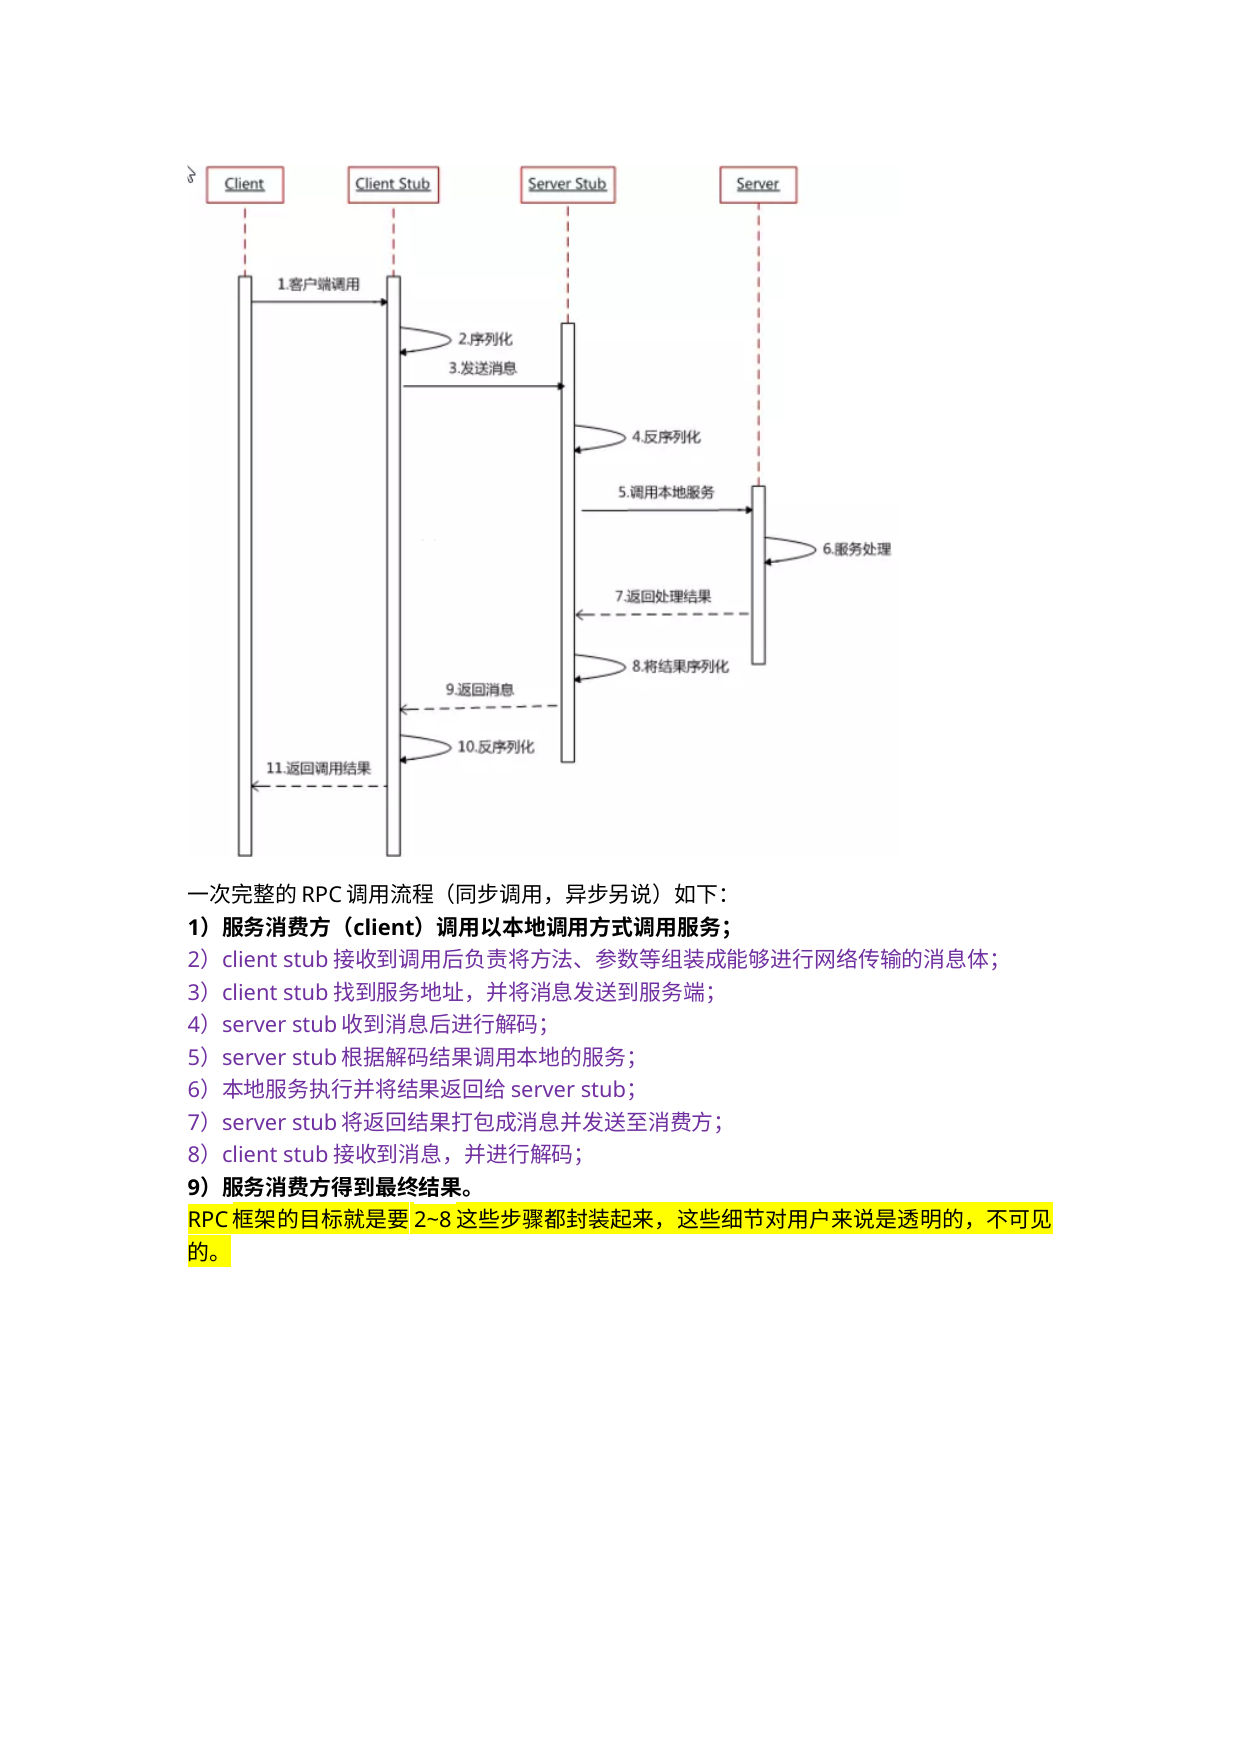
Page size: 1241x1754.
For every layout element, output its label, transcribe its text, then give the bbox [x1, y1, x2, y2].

text 9）服务消费方得到最终结果。 [187, 1169, 1053, 1202]
text 5）server stub根据解码结果调用本地的服务； [187, 1039, 1053, 1072]
text 1）服务消费方（client）调用以本地调用方式调用服务； [187, 909, 1053, 942]
text 7）server stub将返回结果打包成消息并发送至消费方； [187, 1104, 1053, 1137]
picture [187, 162, 913, 857]
text 2）client stub接收到调用后负责将方法、参数等组装成能够进行网络传输的消息体； [187, 942, 1053, 974]
text 3）client stub找到服务地址，并将消息发送到服务端； [187, 974, 1053, 1007]
text RPC框架的目标就是要2~8这些步骤都封装起来，这些细节对用户来说是透明的，不可见的。 [187, 1202, 1053, 1267]
text 4）server stub收到消息后进行解码； [187, 1007, 1053, 1039]
text 一次完整的RPC调用流程（同步调用，异步另说）如下： [187, 877, 1053, 909]
text 8）client stub接收到消息，并进行解码； [187, 1137, 1053, 1169]
text 6）本地服务执行并将结果返回给server stub； [187, 1072, 1053, 1104]
